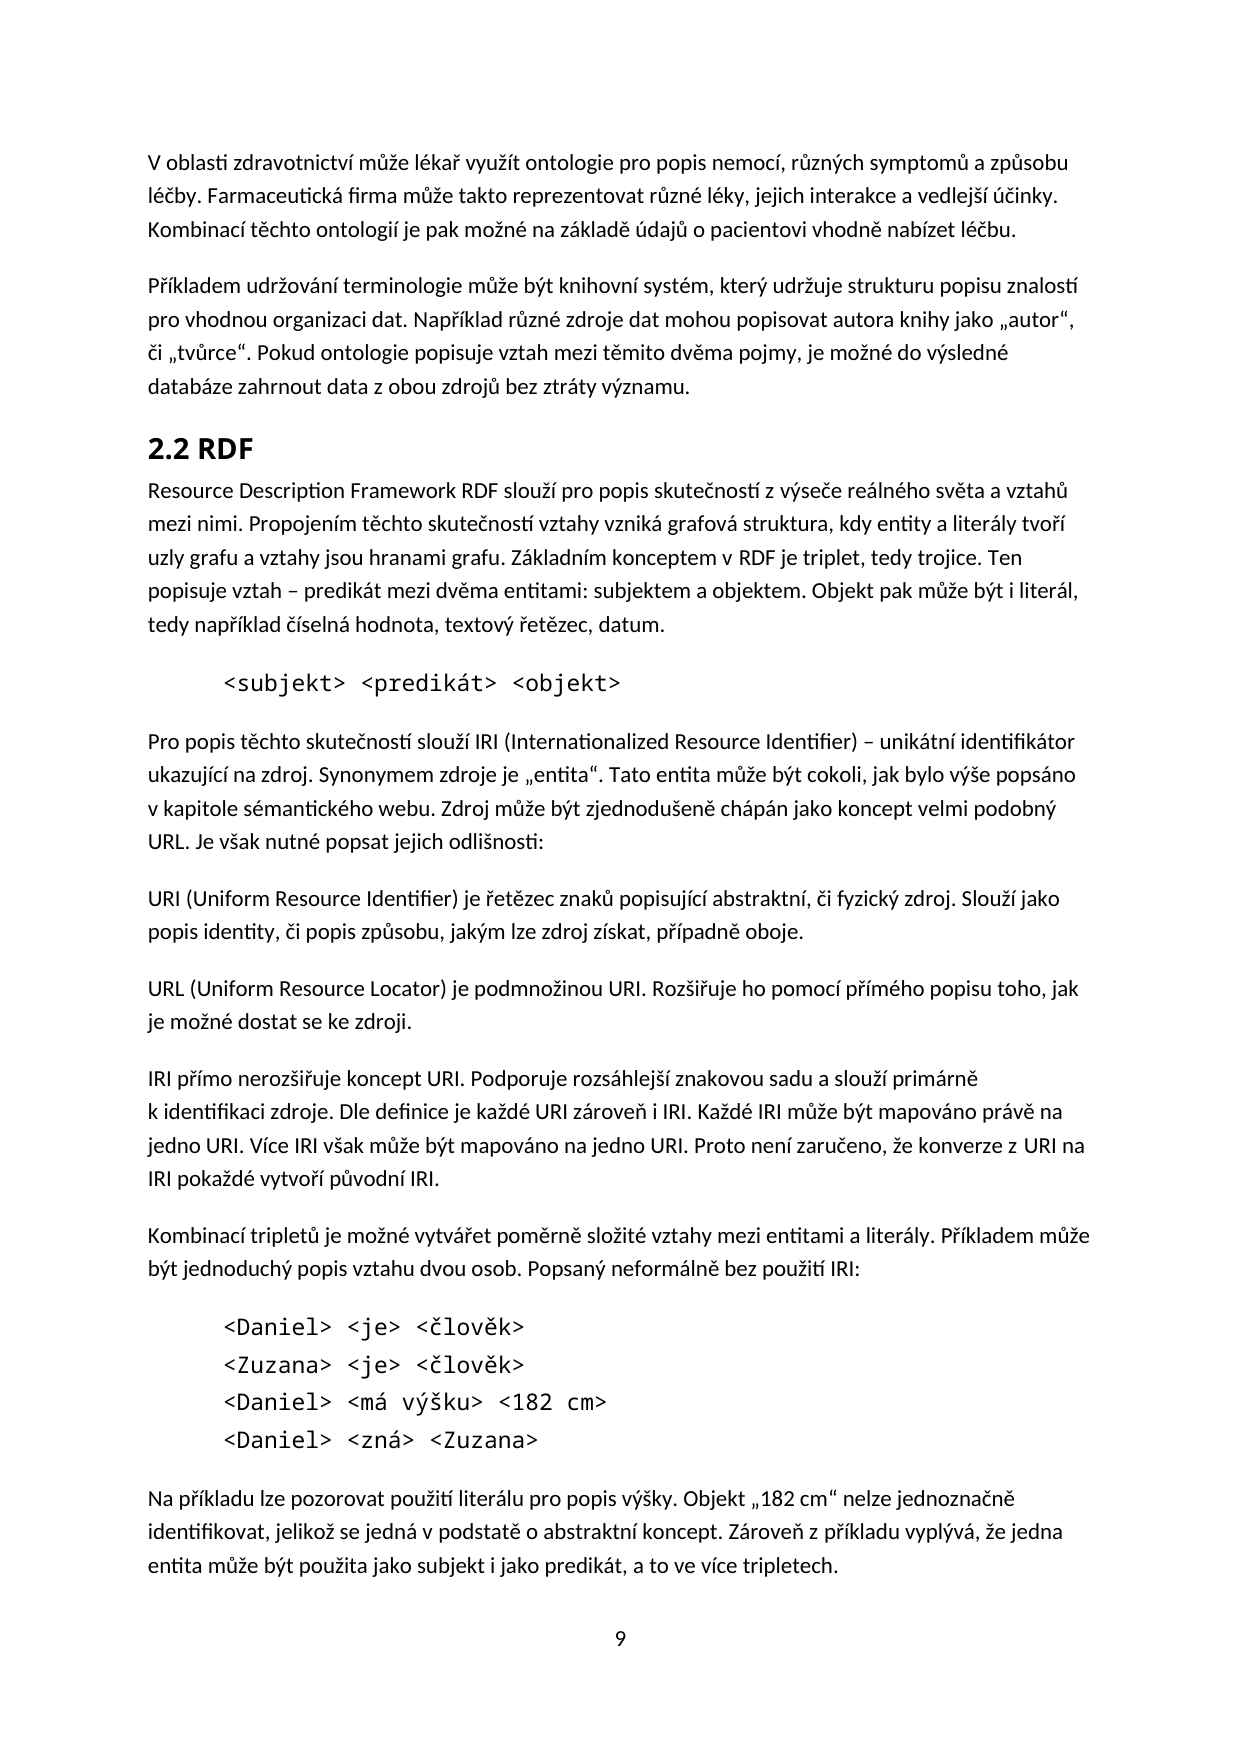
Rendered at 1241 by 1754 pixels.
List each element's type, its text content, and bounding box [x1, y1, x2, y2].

text V oblasti zdravotnictví může lékař využít ontologie pro popis nemocí, různých symptomů a způsobu léčby. Farmaceutická firma může takto reprezentovat různé léky, jejich interakce a vedlejší účinky. Kombinací těchto ontologií je pak možné na základě údajů o pacientovi vhodně nabízet léčbu. [148, 148, 1093, 243]
text <Daniel> <má výšku> <182 cm> [223, 1386, 1093, 1417]
text IRI přímo nerozšiřuje koncept URI. Podporuje rozsáhlejší znakovou sadu a slouží primárně k identifikaci zdroje. Dle definice je každé URI zároveň i IRI. Každé IRI může být mapováno právě na jedno URI. Více IRI však může být mapováno na jedno URI. Proto není zaručeno, že konverze z URI na IRI pokaždé vytvoří původní IRI. [148, 1064, 1093, 1193]
text Kombinací tripletů je možné vytvářet poměrně složité vztahy mezi entitami a literály. Příkladem může být jednoduchý popis vztahu dvou osob. Popsaný neformálně bez použití IRI: [148, 1221, 1093, 1283]
text Na příkladu lze pozorovat použití literálu pro popis výšky. Objekt „182 cm“ nelze jednoznačně identifikovat, jelikož se jedná v podstatě o abstraktní koncept. Zároveň z příkladu vyplývá, že jedna entita může být použita jako subjekt i jako predikát, a to ve více tripletech. [148, 1484, 1093, 1579]
text URL (Uniform Resource Locator) je podmnožinou URI. Rozšiřuje ho pomocí přímého popisu toho, jak je možné dostat se ke zdroji. [148, 974, 1093, 1036]
text <subjekt> <predikát> <objekt> [223, 666, 1093, 698]
text Příkladem udržování terminologie může být knihovní systém, který udržuje strukturu popisu znalostí pro vhodnou organizaci dat. Například různé zdroje dat mohou popisovat autora knihy jako „autor“, či „tvůrce“. Pokud ontologie popisuje vztah mezi těmito dvěma pojmy, je možné do výsledné databáze zahrnout data z obou zdrojů bez ztráty významu. [148, 271, 1093, 400]
text <Daniel> <zná> <Zuzana> [223, 1423, 1093, 1455]
text <Daniel> <je> <člověk> [223, 1311, 1093, 1342]
text Resource Description Framework RDF slouží pro popis skutečností z výseče reálného světa a vztahů mezi nimi. Propojením těchto skutečností vztahy vzniká grafová struktura, kdy entity a literály tvoří uzly grafu a vztahy jsou hranami grafu. Základním konceptem v RDF je triplet, tedy trojice. Ten popisuje vztah – predikát mezi dvěma entitami: subjektem a objektem. Objekt pak může být i literál, tedy například číselná hodnota, textový řetězec, datum. [148, 476, 1093, 638]
text Pro popis těchto skutečností slouží IRI (Internationalized Resource Identifier) – unikátní identifikátor ukazující na zdroj. Synonymem zdroje je „entita“. Tato entita může být cokoli, jak bylo výše popsáno v kapitole sémantického webu. Zdroj může být zjednodušeně chápán jako koncept velmi podobný URL. Je však nutné popsat jejich odlišnosti: [148, 727, 1093, 856]
text URI (Uniform Resource Identifier) je řetězec znaků popisující abstraktní, či fyzický zdroj. Slouží jako popis identity, či popis způsobu, jakým lze zdroj získat, případně oboje. [148, 884, 1093, 946]
text <Zuzana> <je> <člověk> [223, 1348, 1093, 1380]
subtitle RDF [148, 428, 1093, 468]
